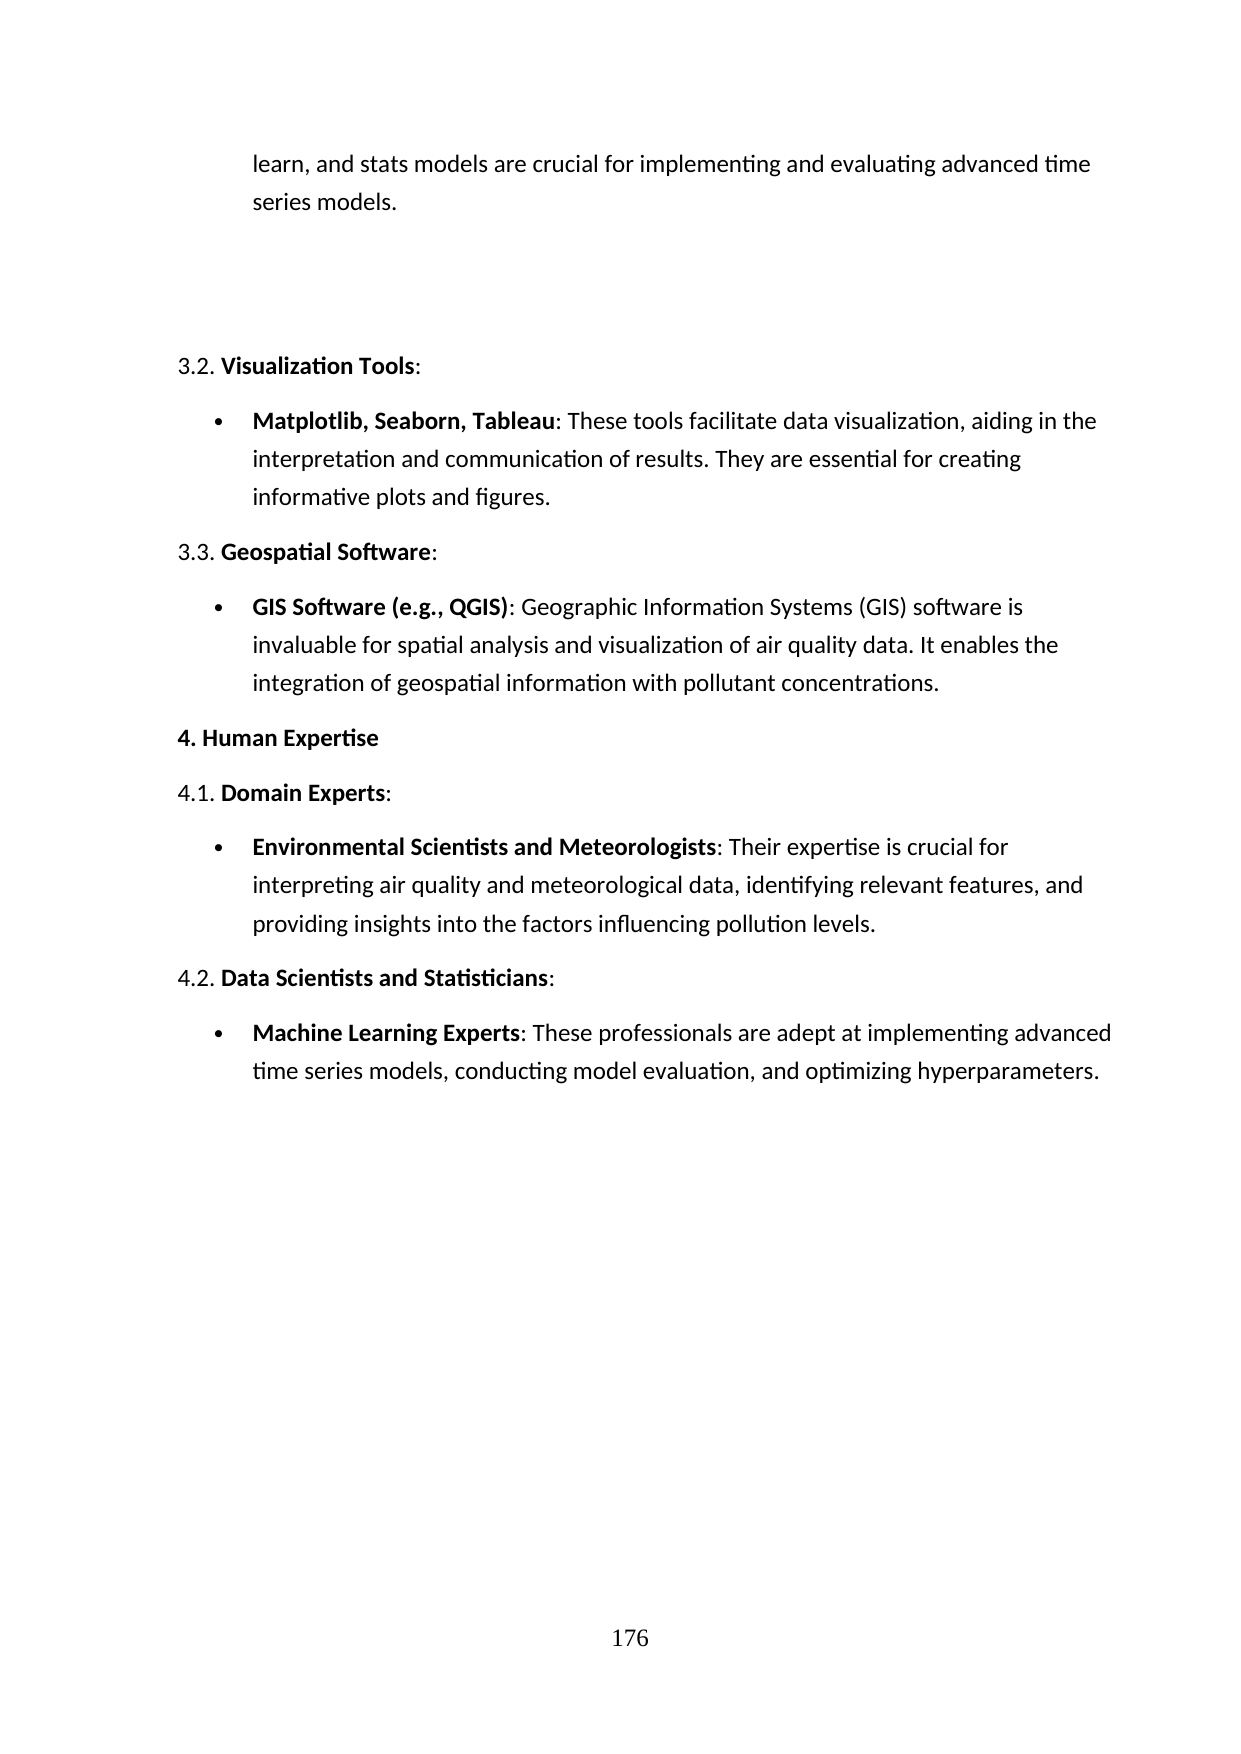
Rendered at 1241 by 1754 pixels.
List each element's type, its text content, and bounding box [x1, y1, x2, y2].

text 4.2. Data Scientists and Statisticians: [177, 962, 1122, 993]
text 4. Human Expertise [177, 722, 1122, 752]
list Environmental Scientists and Meteorologists: Their expertise is crucial for interpreting air quality and meteorological data, identifying relevant features, and providing insights into the factors influencing pollution levels. [215, 831, 1122, 938]
list Matplotlib, Seaborn, Tableau: These tools facilitate data visualization, aiding in the interpretation and communication of results. They are essential for creating informative plots and figures. [215, 405, 1122, 512]
list GIS Software (e.g., QGIS): Geographic Information Systems (GIS) software is invaluable for spatial analysis and visualization of air quality data. It enables the integration of geospatial information with pollutant concentrations. [215, 591, 1122, 698]
text 4.1. Domain Experts: [177, 777, 1122, 807]
list Machine Learning Experts: These professionals are adept at implementing advanced time series models, conducting model evaluation, and optimizing hyperparameters. [215, 1017, 1122, 1086]
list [215, 148, 1122, 216]
text 3.2. Visualization Tools: [177, 350, 1122, 381]
text 3.3. Geospatial Software: [177, 536, 1122, 567]
